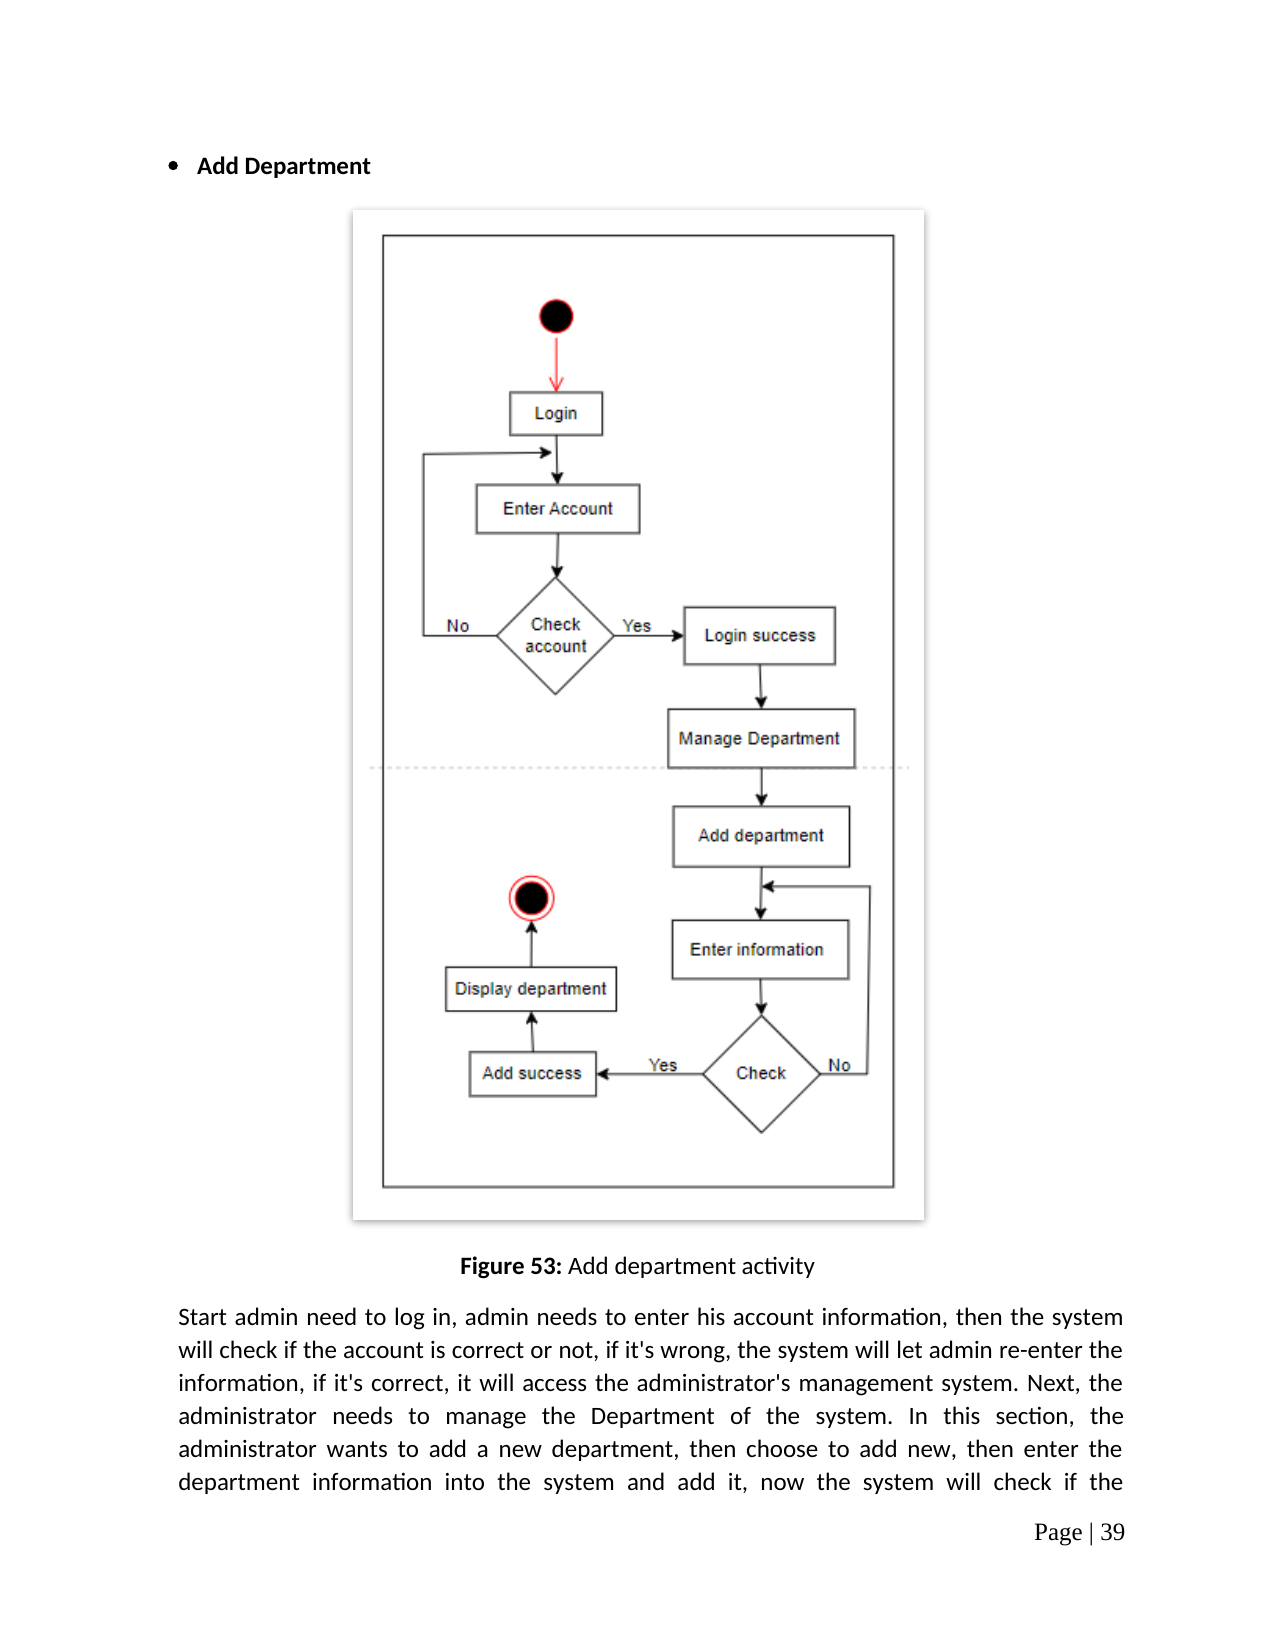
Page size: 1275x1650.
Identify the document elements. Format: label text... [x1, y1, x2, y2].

picture [367, 225, 909, 1206]
text Figure 53: Add department activity [150, 1250, 1125, 1280]
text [178, 1301, 1125, 1496]
list Add Department [169, 150, 1125, 181]
